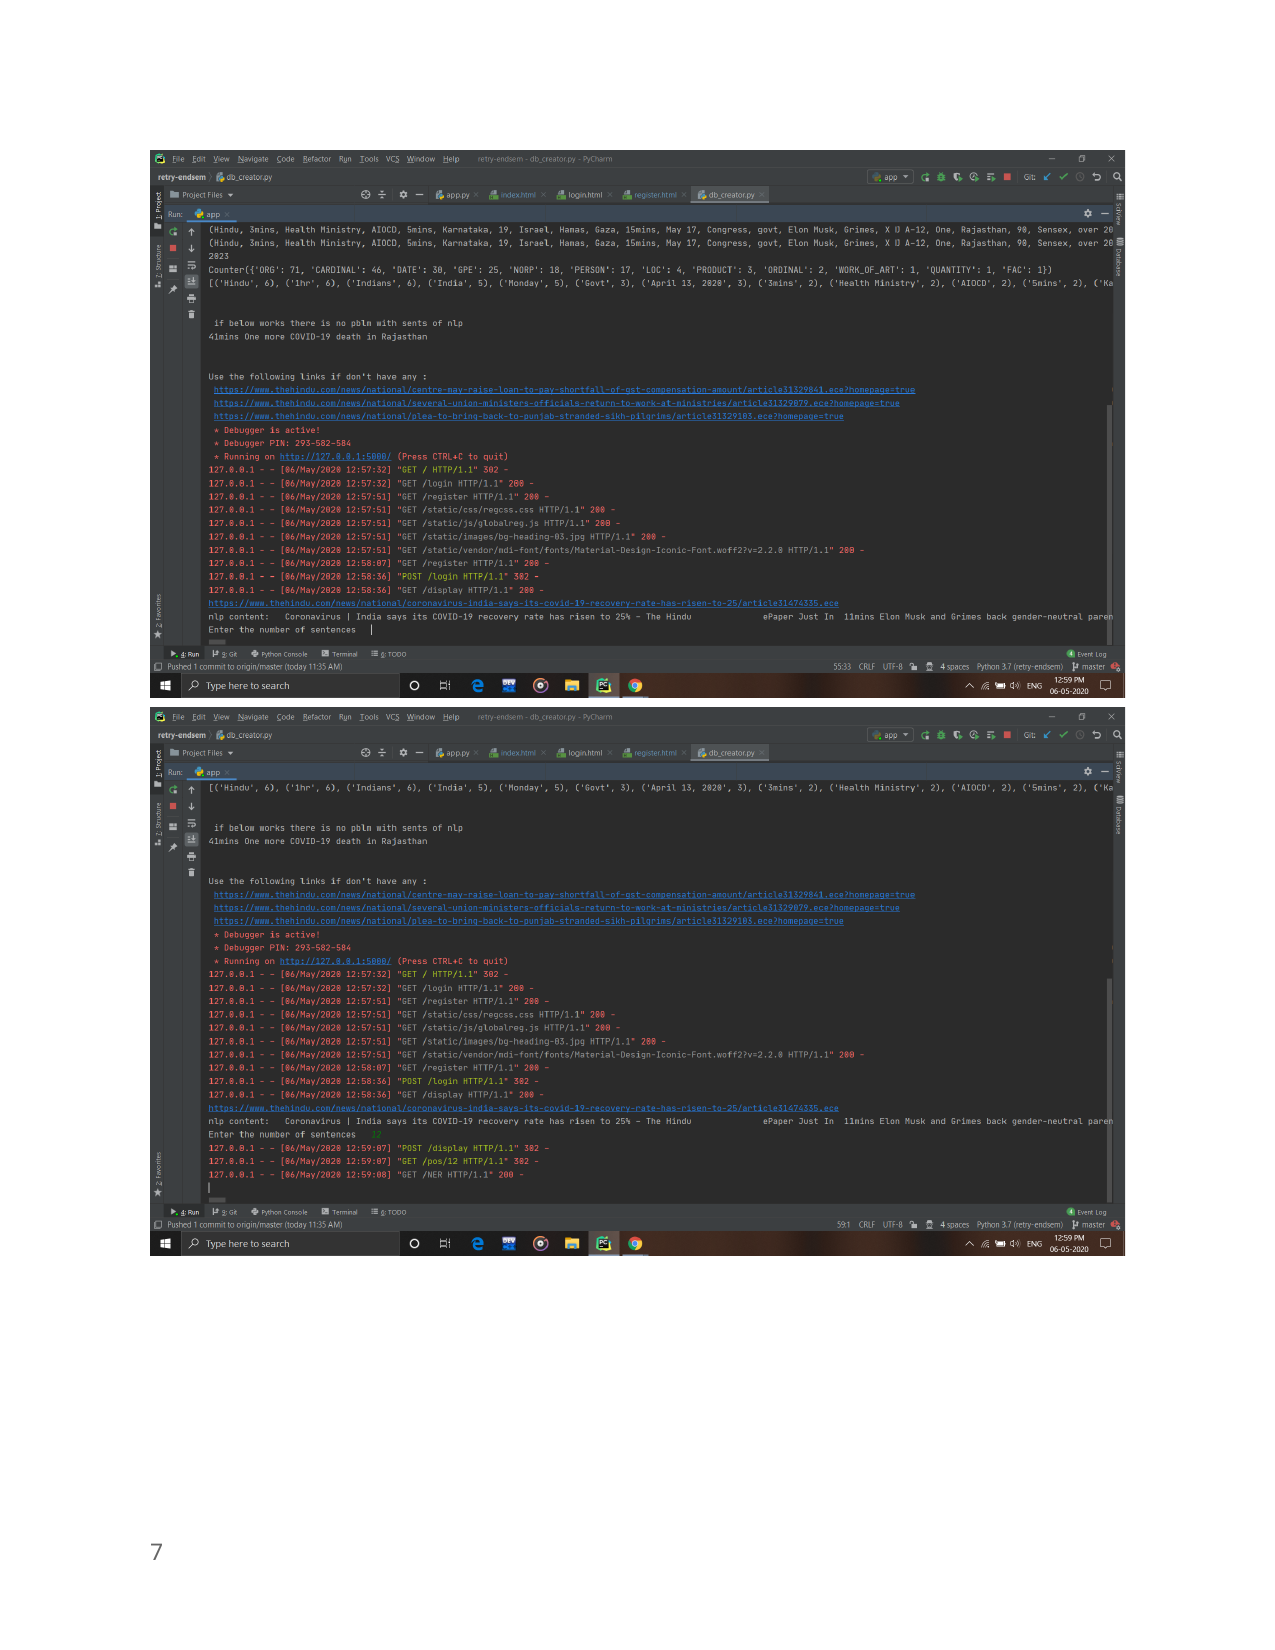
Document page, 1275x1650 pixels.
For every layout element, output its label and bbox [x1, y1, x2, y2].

picture [150, 150, 1125, 698]
picture [150, 707, 1125, 1256]
